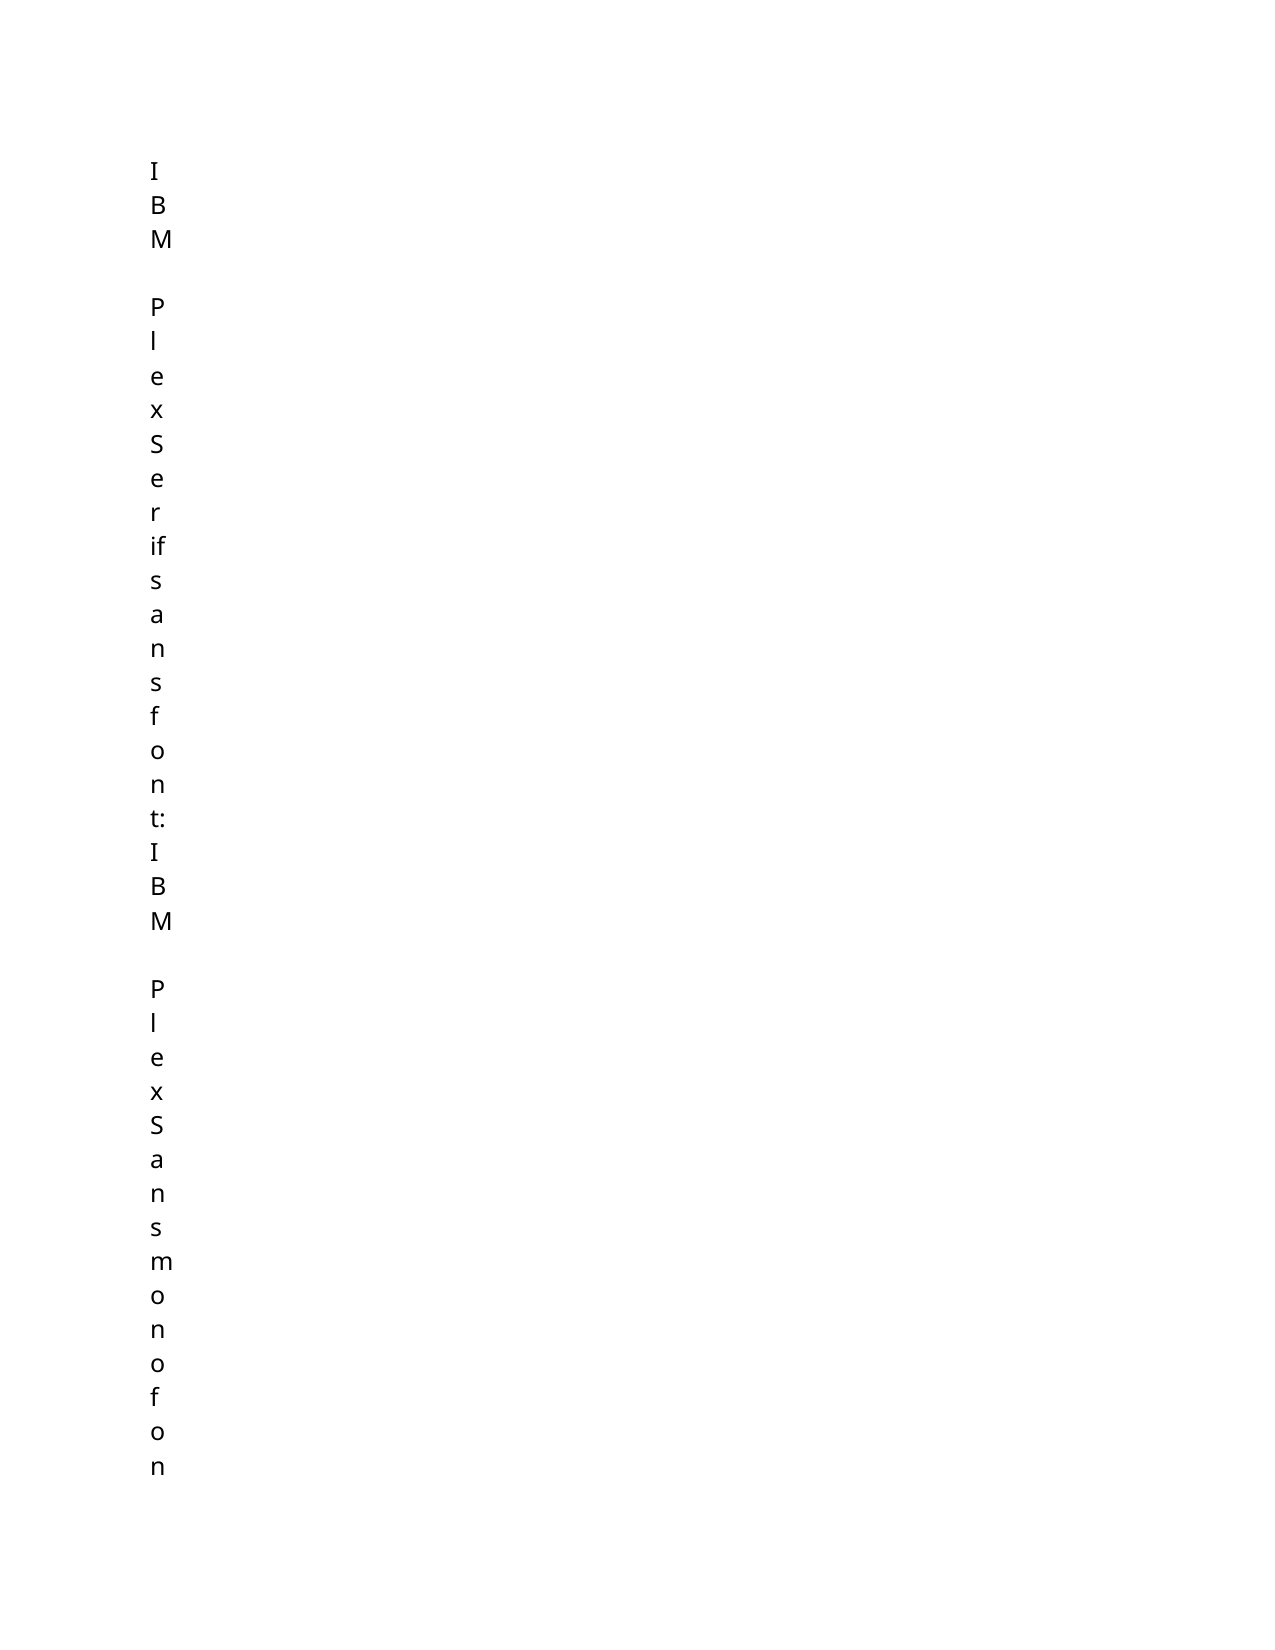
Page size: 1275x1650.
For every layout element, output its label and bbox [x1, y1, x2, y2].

table_cell [139, 150, 178, 1482]
